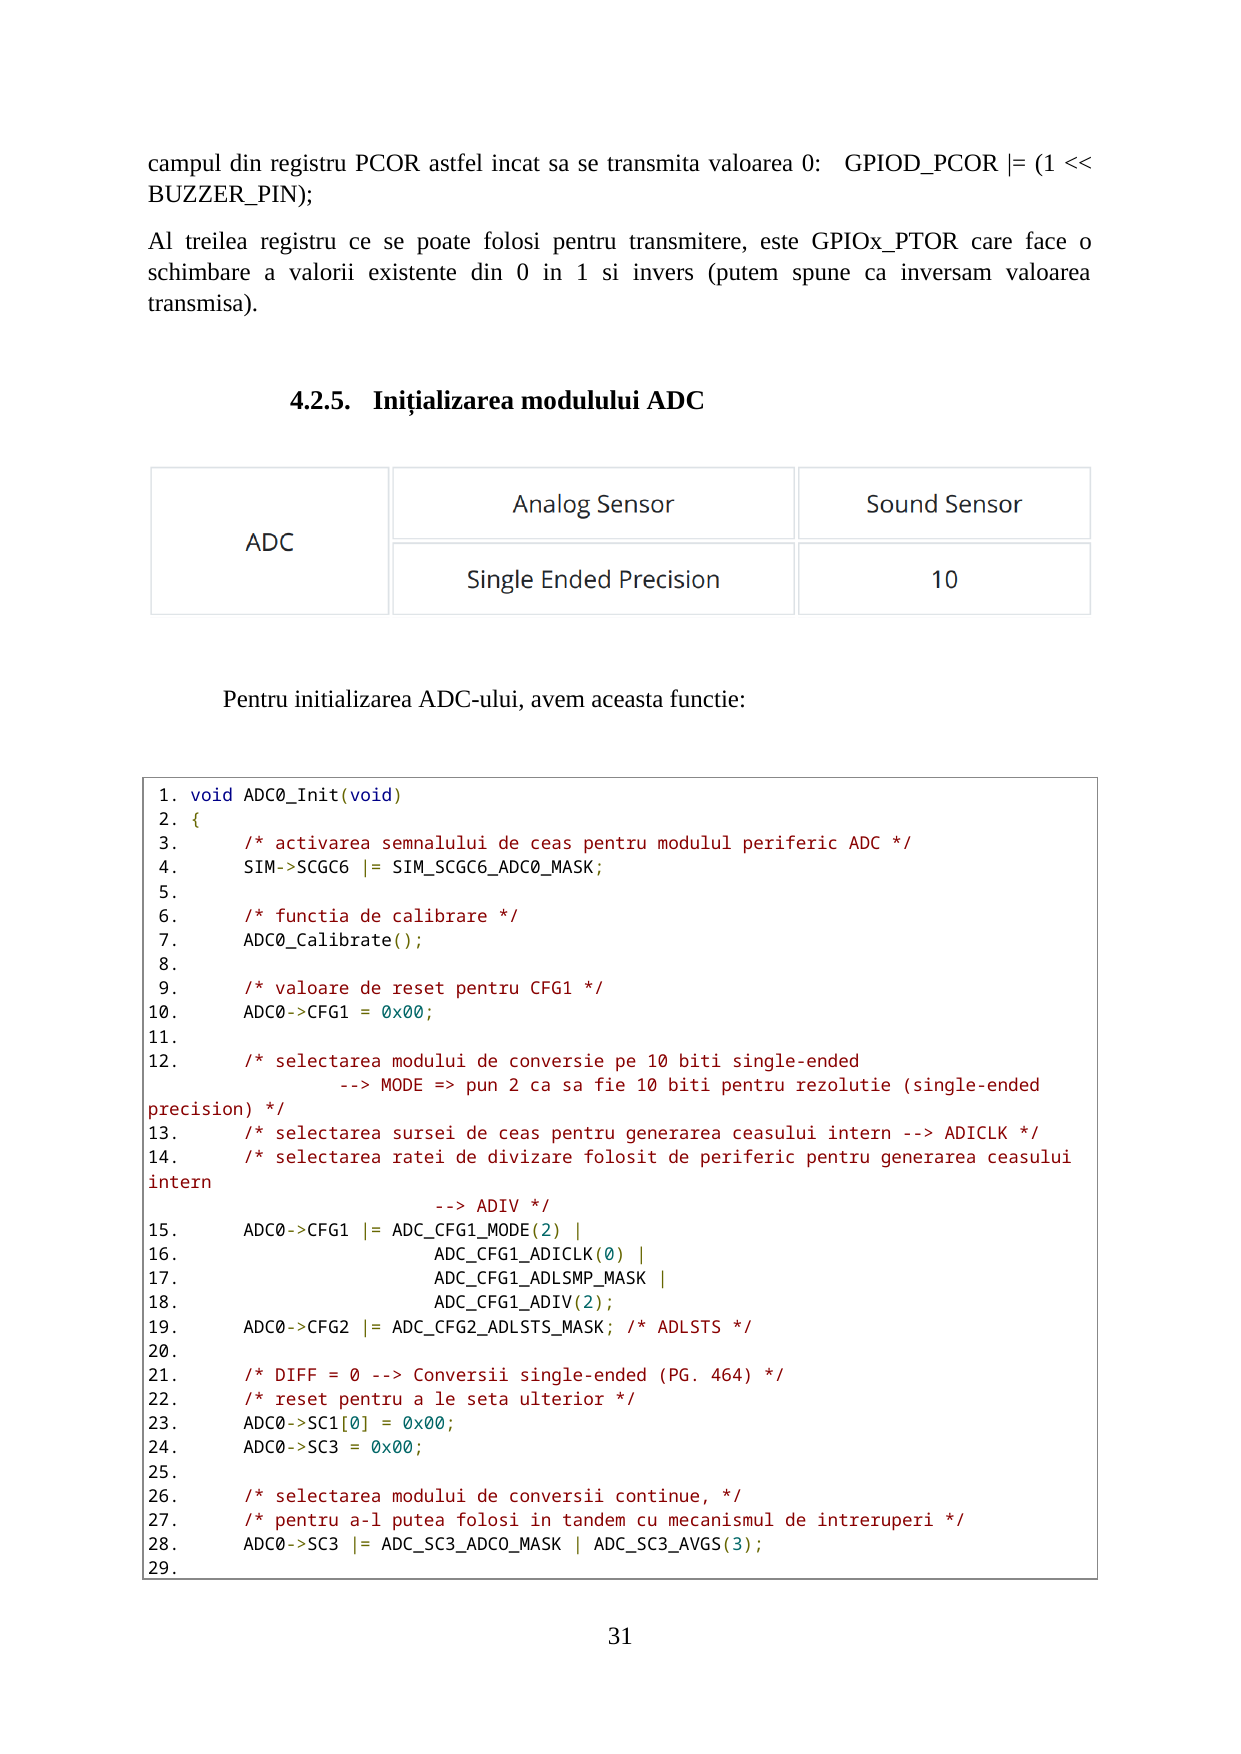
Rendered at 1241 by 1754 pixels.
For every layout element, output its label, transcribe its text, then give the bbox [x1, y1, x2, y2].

text 5. [148, 879, 1092, 903]
text 20. [148, 1338, 1092, 1362]
text 15. ADC0->CFG1 |= ADC_CFG1_MODE(2) | [148, 1217, 1092, 1242]
text 9. /* valoare de reset pentru CFG1 */ [148, 976, 1092, 1000]
text 22. /* reset pentru a le seta ulterior */ [148, 1387, 1092, 1411]
subtitle Inițializarea modulului ADC [260, 384, 1092, 415]
text 23. ADC0->SC1[0] = 0x00; [148, 1411, 1092, 1435]
text 26. /* selectarea modului de conversii continue, */ [148, 1483, 1092, 1507]
text 12. /* selectarea modului de conversie pe 10 biti single-ended [148, 1048, 1092, 1072]
text 1. void ADC0_Init(void) [144, 778, 1097, 807]
text 2. { [148, 807, 1092, 831]
text 8. [148, 952, 1092, 976]
text 25. [148, 1459, 1092, 1483]
text 6. /* functia de calibrare */ [148, 903, 1092, 927]
text 13. /* selectarea sursei de ceas pentru generarea ceasului intern --> ADICLK */ [148, 1121, 1092, 1145]
text 19. ADC0->CFG2 |= ADC_CFG2_ADLSTS_MASK; /* ADLSTS */ [148, 1314, 1092, 1338]
text 14. /* selectarea ratei de divizare folosit de periferic pentru generarea ceasului intern [148, 1145, 1092, 1193]
text 27. /* pentru a-l putea folosi in tandem cu mecanismul de intreruperi */ [148, 1507, 1092, 1532]
text 17. ADC_CFG1_ADLSMP_MASK | [148, 1266, 1092, 1290]
text 18. ADC_CFG1_ADIV(2); [148, 1290, 1092, 1314]
text Al treilea registru ce se poate folosi pentru transmitere, este GPIOx_PTOR care face o schimbare a valorii existente din 0 in 1 si invers (putem spune ca inversam valoarea transmisa). [148, 226, 1092, 317]
text 10. ADC0->CFG1 = 0x00; [148, 1000, 1092, 1024]
text 4. SIM->SCGC6 |= SIM_SCGC6_ADC0_MASK; [148, 855, 1092, 879]
text 24. ADC0->SC3 = 0x00; [148, 1435, 1092, 1459]
text Pentru initializarea ADC-ului, avem aceasta functie: [148, 684, 1092, 713]
text 29. [148, 1556, 1092, 1578]
text 28. ADC0->SC3 |= ADC_SC3_ADCO_MASK | ADC_SC3_AVGS(3); [148, 1532, 1092, 1556]
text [148, 148, 1092, 207]
picture [147, 465, 1093, 618]
text --> MODE => pun 2 ca sa fie 10 biti pentru rezolutie (single-ended precision) */ [148, 1072, 1092, 1121]
text --> ADIV */ [148, 1193, 1092, 1217]
text 7. ADC0_Calibrate(); [148, 927, 1092, 952]
text 16. ADC_CFG1_ADICLK(0) | [148, 1242, 1092, 1266]
text 3. /* activarea semnalului de ceas pentru modulul periferic ADC */ [148, 831, 1092, 855]
text 21. /* DIFF = 0 --> Conversii single-ended (PG. 464) */ [148, 1362, 1092, 1387]
text 11. [148, 1024, 1092, 1048]
